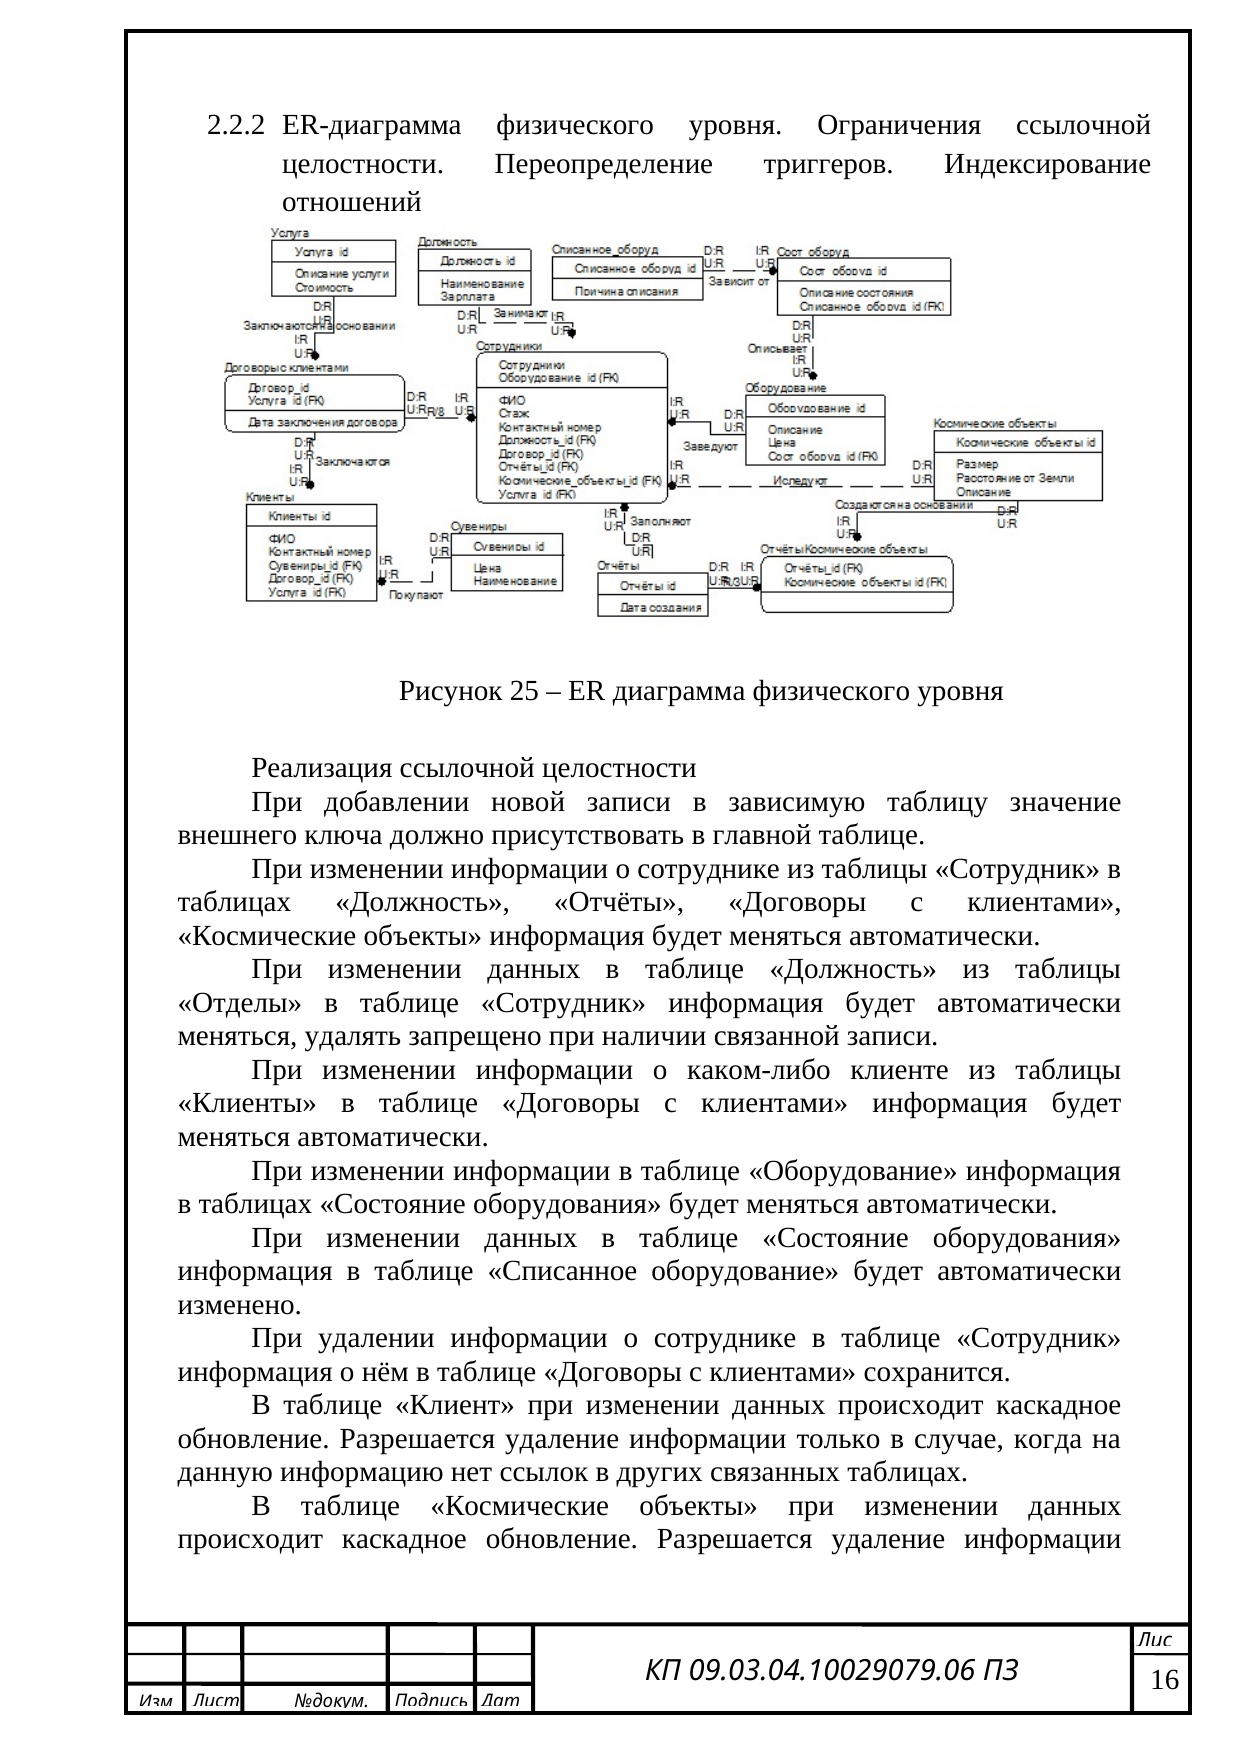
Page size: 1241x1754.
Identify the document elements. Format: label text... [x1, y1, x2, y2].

text В таблице «Клиент» при изменении данных происходит каскадное обновление. Разрешается удаление информации только в случае, когда на данную информацию нет ссылок в других связанных таблицах. [177, 1387, 1122, 1488]
text Реализация ссылочной целостности [177, 750, 1122, 784]
text При изменении информации в таблице «Оборудование» информация в таблицах «Состояние оборудования» будет меняться автоматически. [177, 1153, 1122, 1220]
text Рисунок 25 – ER диаграмма физического уровня [177, 673, 1152, 707]
text При изменении информации о сотруднике из таблицы «Сотрудник» в таблицах «Должность», «Отчёты», «Договоры с клиентами», «Космические объекты» информация будет меняться автоматически. [177, 851, 1122, 951]
picture [222, 222, 1107, 669]
text При изменении данных в таблице «Должность» из таблицы «Отделы» в таблице «Сотрудник» информация будет автоматически меняться, удалять запрещено при наличии связанной записи. [177, 951, 1122, 1052]
text При изменении данных в таблице «Состояние оборудования» информация в таблице «Списанное оборудование» будет автоматически изменено. [177, 1220, 1122, 1320]
text При добавлении новой записи в зависимую таблицу значение внешнего ключа должно присутствовать в главной таблице. [177, 784, 1122, 851]
text При удалении информации о сотруднике в таблице «Сотрудник» информация о нём в таблице «Договоры с клиентами» сохранится. [177, 1320, 1122, 1387]
subtitle ER-диаграмма физического уровня. Ограничения ссылочной целостности. Переопределение триггеров. Индексирование отношений [207, 107, 1152, 218]
text При изменении информации о каком-либо клиенте из таблицы «Клиенты» в таблице «Договоры с клиентами» информация будет меняться автоматически. [177, 1052, 1122, 1153]
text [177, 1488, 1122, 1555]
